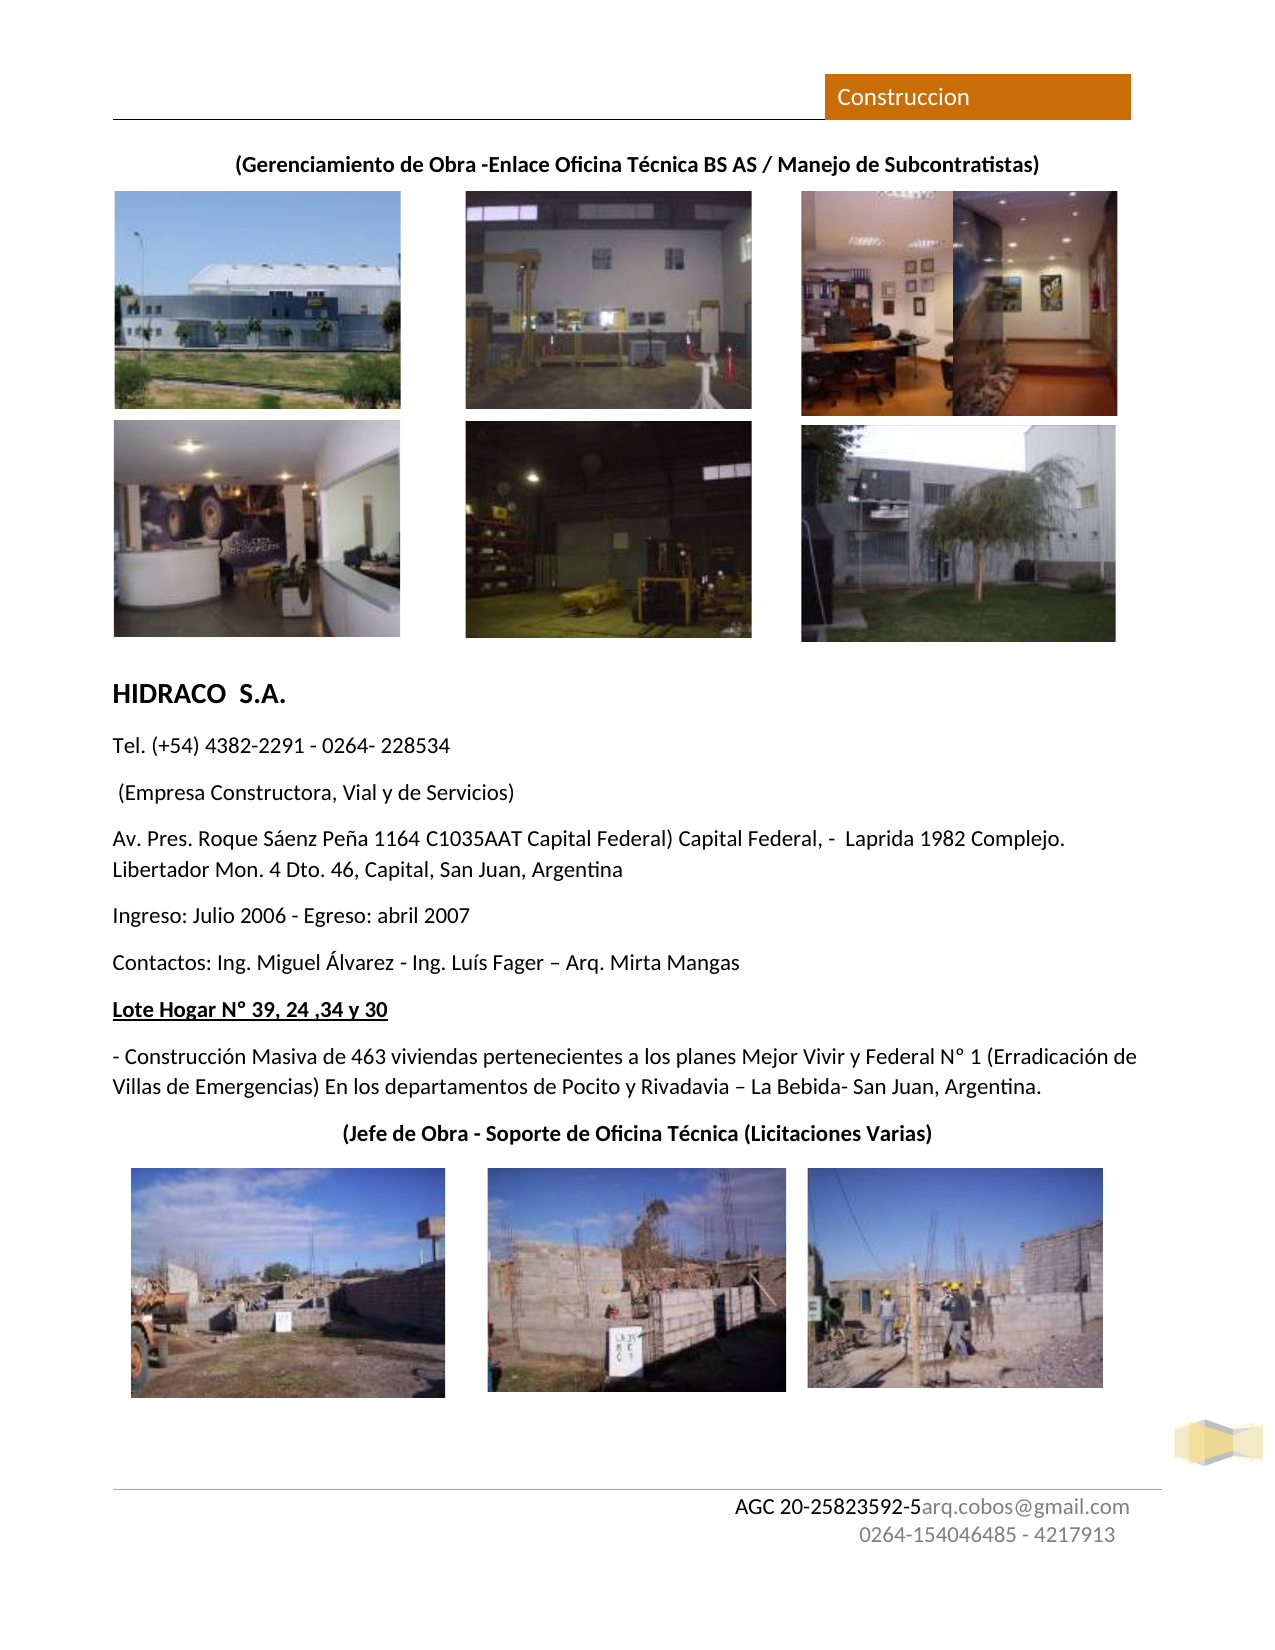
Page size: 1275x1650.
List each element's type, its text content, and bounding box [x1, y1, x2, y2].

picture [112, 420, 400, 636]
picture [486, 1168, 786, 1390]
text (Gerenciamiento de Obra -Enlace Oficina Técnica BS AS / Manejo de Subcontratistas) [112, 150, 1162, 178]
picture [799, 191, 1117, 413]
text Ingreso: Julio 2006 - Egreso: abril 2007 [112, 902, 1162, 929]
picture [464, 421, 752, 636]
text Av. Pres. Roque Sáenz Peña 1164 C1035AAT Capital Federal) Capital Federal, - Laprida 1982 Complejo. Libertador Mon. 4 Dto. 46, Capital, San Juan, Argentina [112, 824, 1162, 883]
picture [113, 191, 401, 406]
text Contactos: Ing. Miguel Álvarez - Ing. Luís Fager – Arq. Mirta Mangas [112, 948, 1162, 976]
text Tel. (+54) 4382-2291 - 0264- 228534 [112, 731, 1162, 759]
text Lote Hogar Nº 39, 24 ,34 y 30 [112, 995, 1162, 1023]
text - Construcción Masiva de 463 viviendas pertenecientes a los planes Mejor Vivir y Federal Nº 1 (Erradicación de Villas de Emergencias) En los departamentos de Pocito y Rivadavia – La Bebida- San Juan, Argentina. [112, 1042, 1162, 1100]
text (Jefe de Obra - Soporte de Oficina Técnica (Licitaciones Varias) [112, 1119, 1162, 1147]
picture [800, 425, 1115, 640]
picture [806, 1168, 1103, 1387]
picture [129, 1168, 445, 1397]
text (Empresa Constructora, Vial y de Servicios) [112, 778, 1162, 806]
